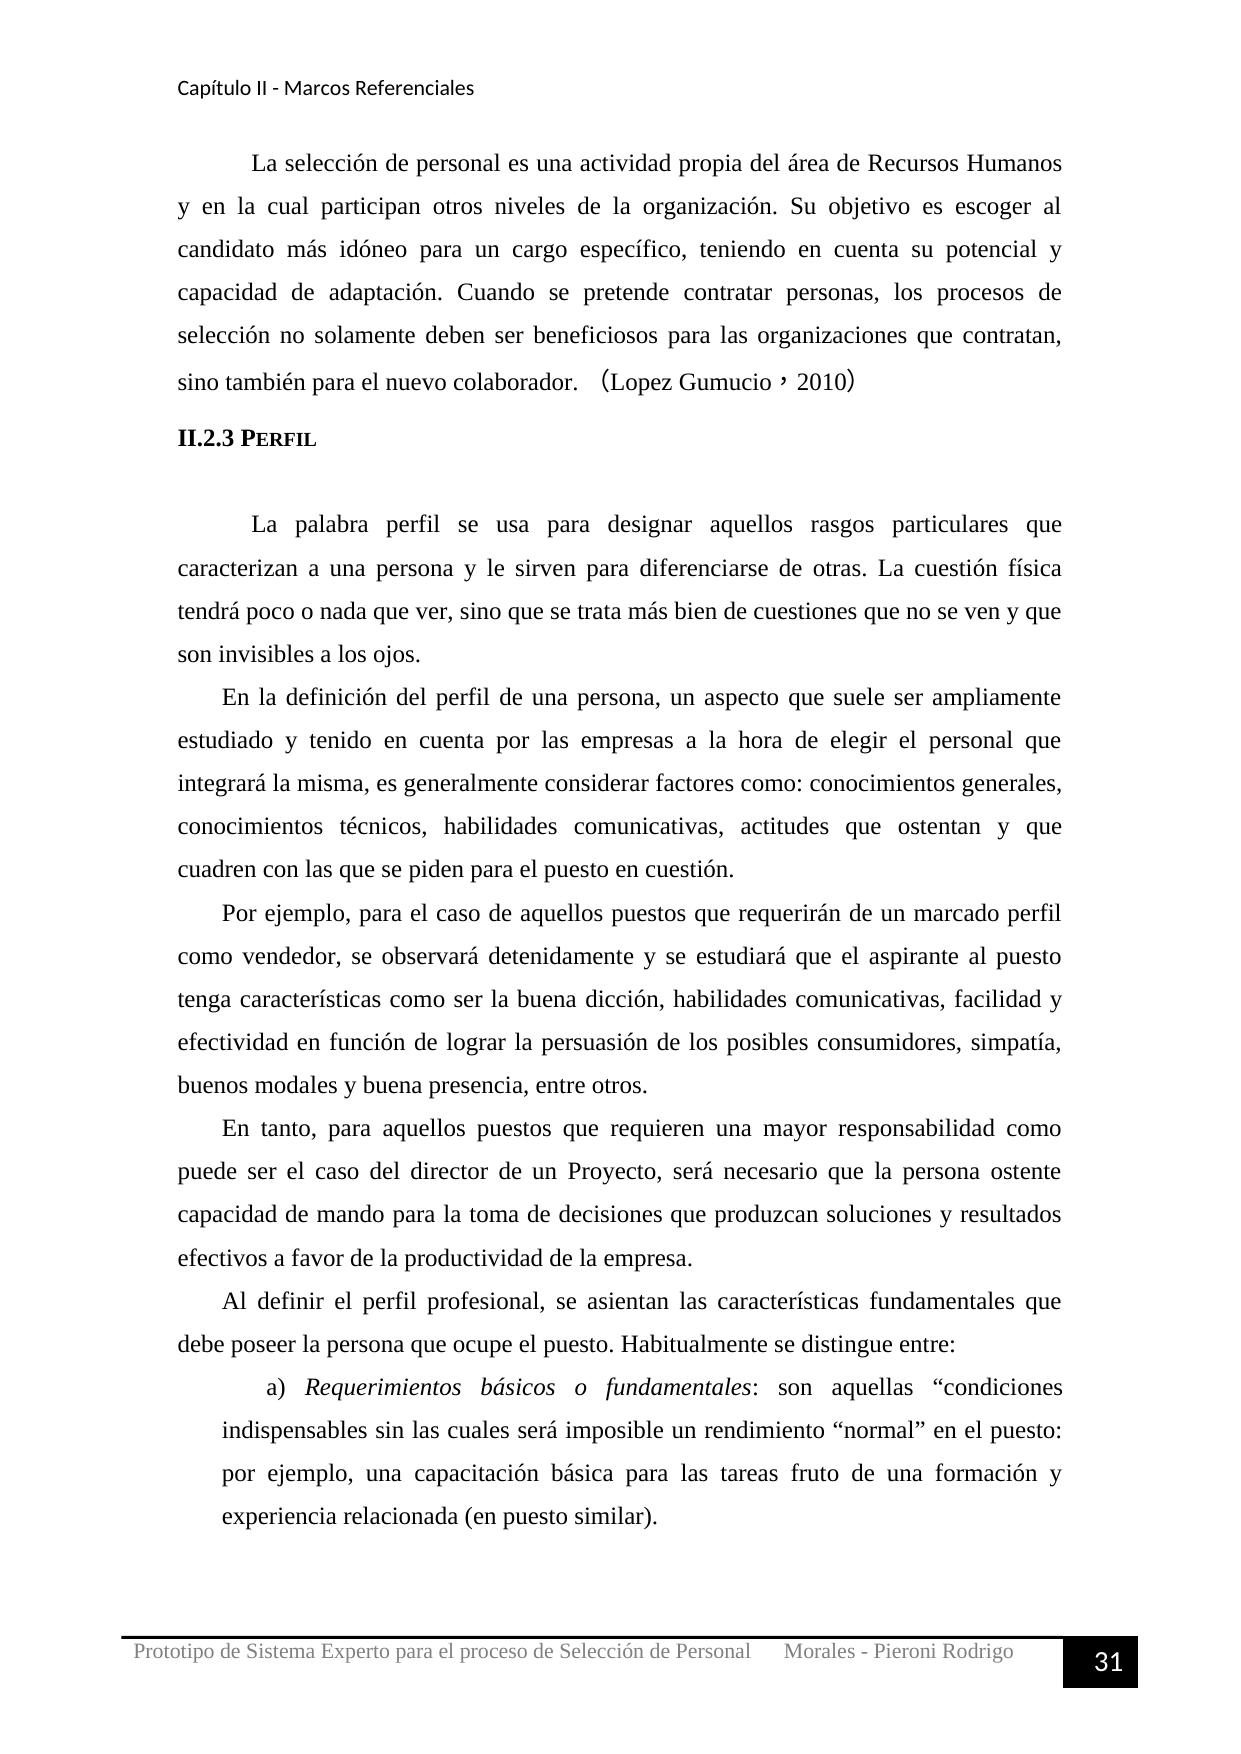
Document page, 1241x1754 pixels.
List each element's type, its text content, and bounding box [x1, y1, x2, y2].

text La selección de personal es una actividad propia del área de Recursos Humanos y en la cual participan otros niveles de la organización. Su objetivo es escoger al candidato más idóneo para un cargo específico, teniendo en cuenta su potencial y capacidad de adaptación. Cuando se pretende contratar personas, los procesos de selección no solamente deben ser beneficiosos para las organizaciones que contratan, sino también para el nuevo colaborador. [177, 148, 1063, 397]
text En la definición del perfil de una persona, un aspecto que suele ser ampliamente estudiado y tenido en cuenta por las empresas a la hora de elegir el personal que integrará la misma, es generalmente considerar factores como: conocimientos generales, conocimientos técnicos, habilidades comunicativas, actitudes que ostentan y que cuadren con las que se piden para el puesto en cuestión. [177, 682, 1063, 883]
text a) Requerimientos básicos o fundamentales: son aquellas “condiciones indispensables sin las cuales será imposible un rendimiento “normal” en el puesto: por ejemplo, una capacitación básica para las tareas fruto de una formación y experiencia relacionada (en puesto similar). [222, 1372, 1063, 1530]
text Al definir el perfil profesional, se asientan las características fundamentales que debe poseer la persona que ocupe el puesto. Habitualmente se distingue entre: [177, 1286, 1063, 1358]
text En tanto, para aquellos puestos que requieren una mayor responsabilidad como puede ser el caso del director de un Proyecto, será necesario que la persona ostente capacidad de mando para la toma de decisiones que produzcan soluciones y resultados efectivos a favor de la productividad de la empresa. [177, 1113, 1063, 1271]
text Por ejemplo, para el caso de aquellos puestos que requerirán de un marcado perfil como vendedor, se observará detenidamente y se estudiará que el aspirante al puesto tenga características como ser la buena dicción, habilidades comunicativas, facilidad y efectividad en función de lograr la persuasión de los posibles consumidores, simpatía, buenos modales y buena presencia, entre otros. [177, 898, 1063, 1099]
text La palabra perfil se usa para designar aquellos rasgos particulares que caracterizan a una persona y le sirven para diferenciarse de otras. La cuestión física tendrá poco o nada que ver, sino que se trata más bien de cuestiones que no se ven y que son invisibles a los ojos. [177, 509, 1063, 668]
subtitle II.2.3 Perfil [177, 423, 1063, 451]
